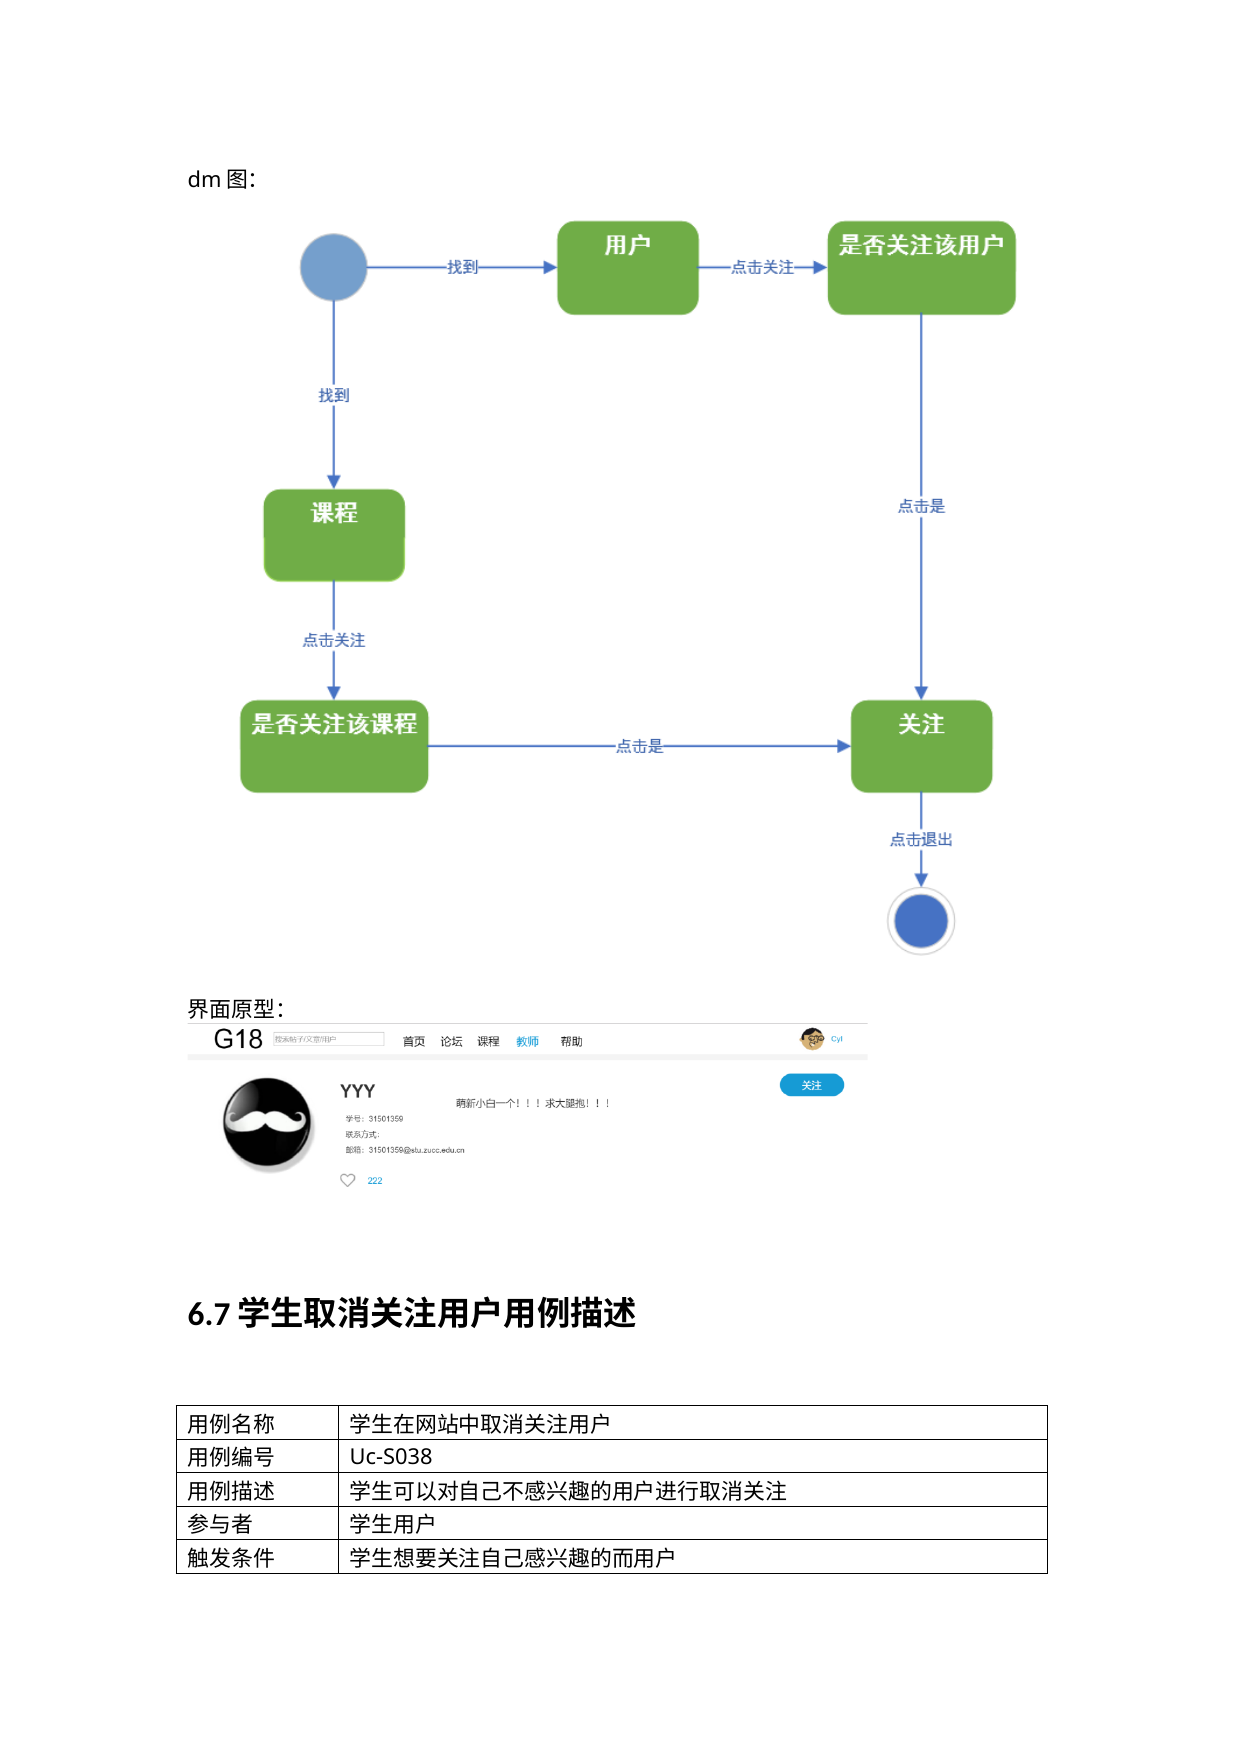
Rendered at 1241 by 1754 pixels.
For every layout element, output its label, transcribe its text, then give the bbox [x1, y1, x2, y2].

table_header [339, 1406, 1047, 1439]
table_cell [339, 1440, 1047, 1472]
text 界面原型： [187, 991, 1053, 1024]
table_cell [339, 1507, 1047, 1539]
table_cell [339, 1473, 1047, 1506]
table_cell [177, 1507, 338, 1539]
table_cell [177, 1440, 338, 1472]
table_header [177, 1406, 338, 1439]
picture [187, 1023, 868, 1189]
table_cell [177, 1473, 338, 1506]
subtitle 6.7学生取消关注用户用例描述 [187, 1278, 1053, 1343]
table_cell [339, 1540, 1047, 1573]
picture [187, 211, 1053, 971]
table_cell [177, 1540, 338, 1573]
subtitle dm图： [187, 162, 1053, 194]
